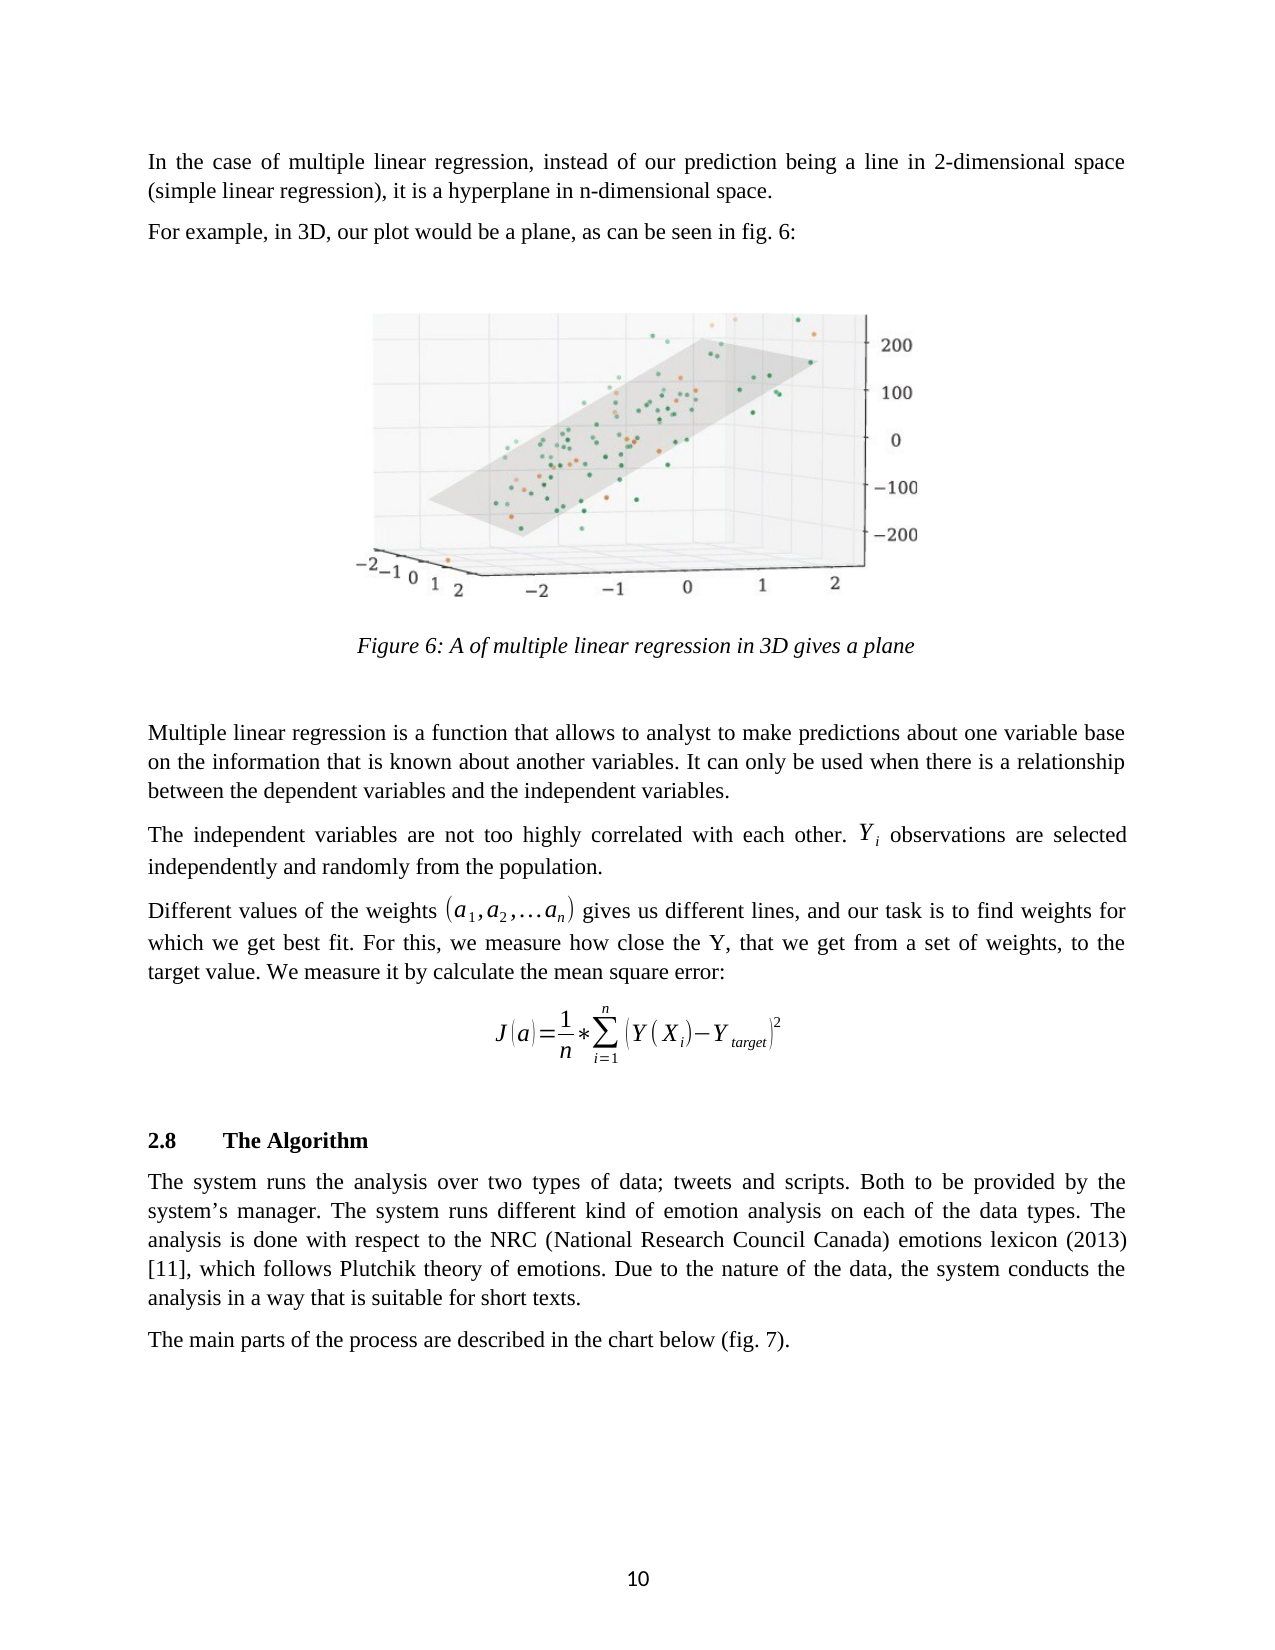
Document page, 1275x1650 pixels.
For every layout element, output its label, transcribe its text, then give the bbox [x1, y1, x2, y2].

text 2.8 The Algorithm [148, 1127, 1127, 1153]
picture [356, 313, 918, 597]
text The independent variables are not too highly correlated with each other. observations are selected independently and randomly from the population. [148, 819, 1127, 879]
text For example, in 3D, our plot would be a plane, as can be seen in fig. 6: [148, 218, 1127, 244]
text The main parts of the process are described in the chart below (fig. 7). [148, 1326, 1127, 1352]
text Different values of the weights gives us different lines, and our task is to find weights for which we get best fit. For this, we measure how close the Y, that we get from a set of weights, to the target value. We measure it by calculate the mean square error: [148, 894, 1127, 984]
text In the case of multiple linear regression, instead of our prediction being a line in 2-dimensional space (simple linear regression), it is a hyperplane in n-dimensional space. [148, 148, 1127, 203]
text The system runs the analysis over two types of data; tweets and scripts. Both to be provided by the system’s manager. The system runs different kind of emotion analysis on each of the data types. The analysis is done with respect to the NRC (National Research Council Canada) emotions lexicon (2013) [11], which follows Plutchik theory of emotions. Due to the nature of the data, the system conducts the analysis in a way that is suitable for short texts. [148, 1168, 1127, 1311]
